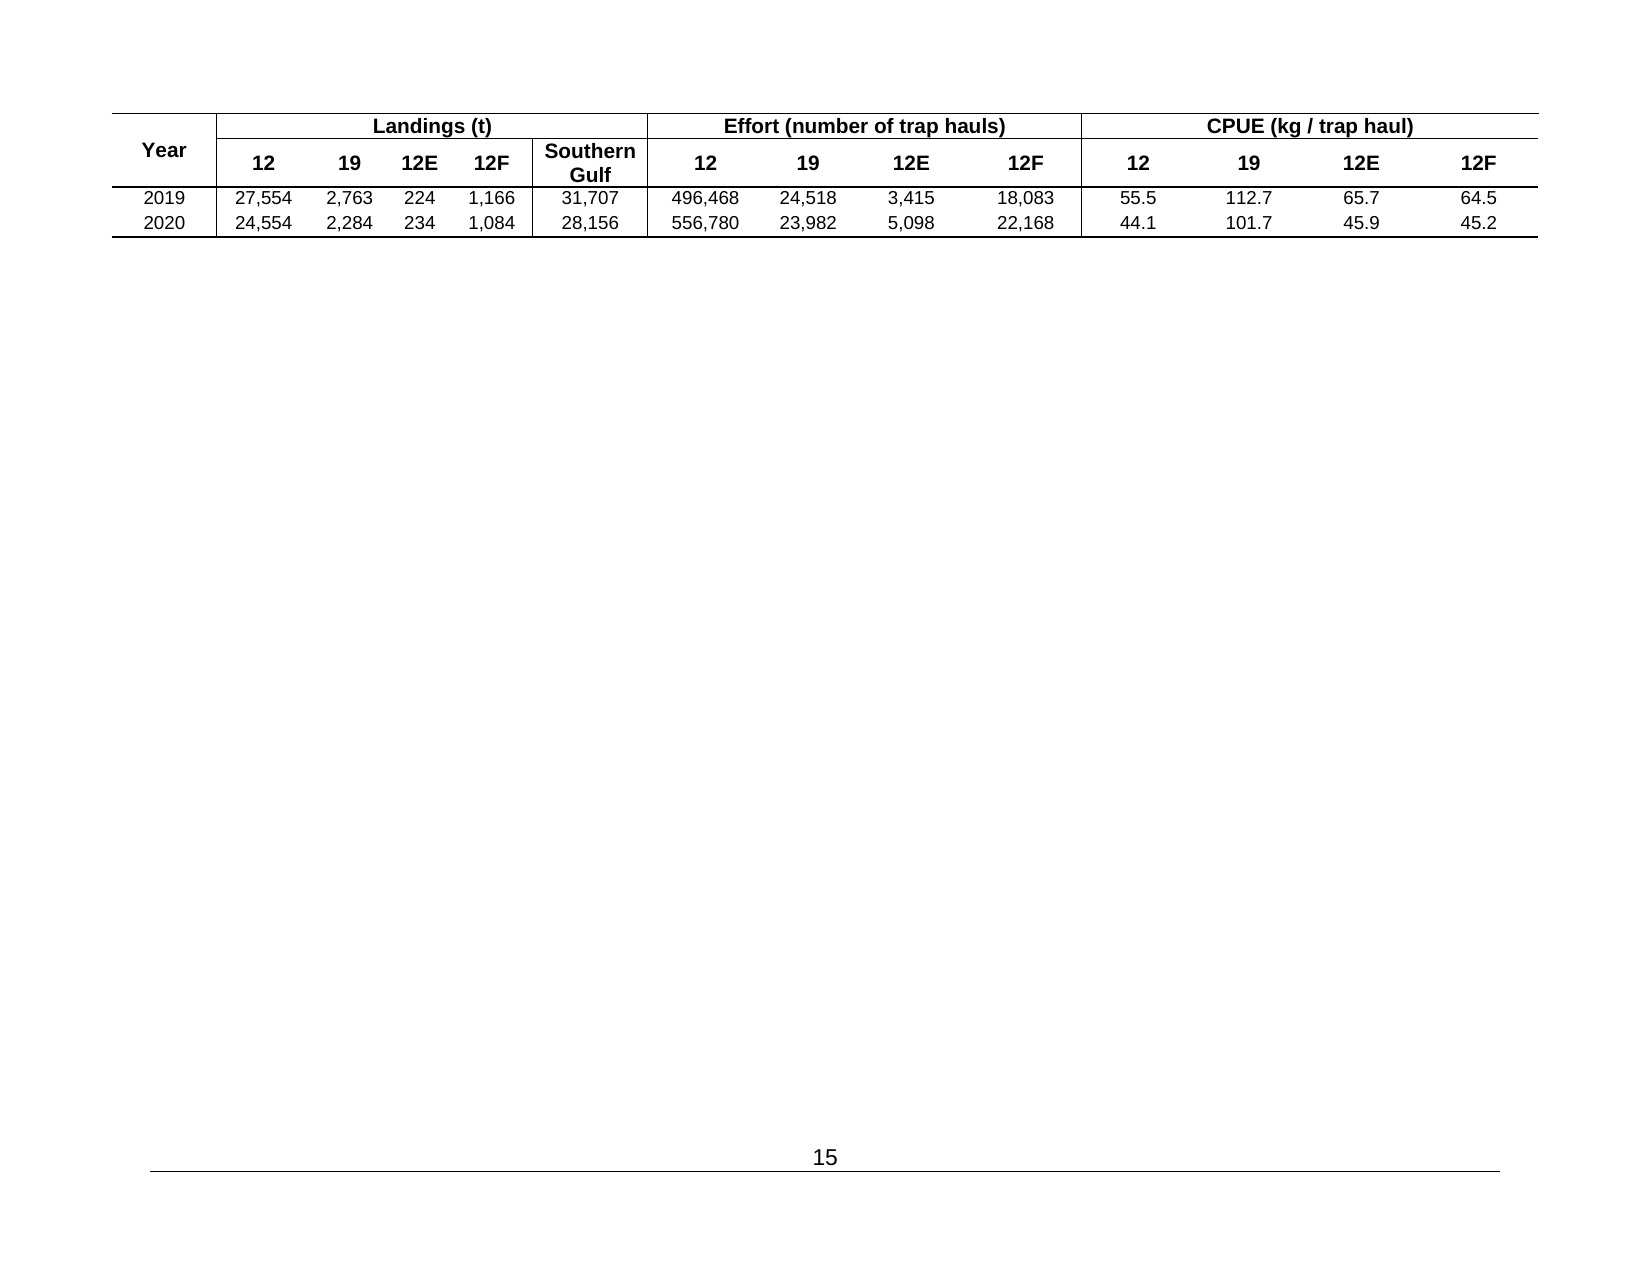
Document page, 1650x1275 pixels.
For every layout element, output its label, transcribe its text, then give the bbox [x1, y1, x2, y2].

table_cell 3,415 [853, 188, 969, 211]
table_cell 496,468 [648, 188, 763, 211]
table_cell 24,518 [763, 188, 853, 211]
table_cell 12F [969, 139, 1081, 186]
table_header Landings (t) [217, 114, 647, 137]
table_cell 18,083 [969, 188, 1081, 211]
table_cell 2020 [112, 211, 216, 236]
table_cell 2,284 [310, 211, 389, 236]
table_cell 224 [389, 188, 451, 211]
table_cell 12 [217, 139, 310, 186]
table_cell 234 [389, 211, 451, 236]
table_cell 24,554 [217, 211, 310, 236]
table_cell 1,084 [451, 211, 532, 236]
table_cell 2019 [112, 188, 216, 211]
table_cell 27,554 [217, 188, 310, 211]
table_cell 5,098 [853, 211, 969, 236]
table_cell 2,763 [310, 188, 389, 211]
table_cell 45.2 [1419, 211, 1538, 236]
table_cell 65.7 [1303, 188, 1419, 211]
table_header Effort (number of trap hauls) [648, 114, 1081, 137]
table_cell 28,156 [533, 211, 647, 236]
table_cell 19 [310, 139, 389, 186]
table_cell 23,982 [763, 211, 853, 236]
table_cell 112.7 [1194, 188, 1303, 211]
table_cell 101.7 [1194, 211, 1303, 236]
table_cell 19 [1194, 139, 1303, 186]
table_cell 31,707 [533, 188, 647, 211]
table_cell 1,166 [451, 188, 532, 211]
table_cell 19 [763, 139, 853, 186]
table_cell 12E [853, 139, 969, 186]
table_cell 12E [389, 139, 451, 186]
table_cell 12F [1419, 139, 1538, 186]
table_header CPUE (kg / trap haul) [1082, 114, 1538, 137]
table_cell 556,780 [648, 211, 763, 236]
table_cell 44.1 [1082, 211, 1194, 236]
table_cell 55.5 [1082, 188, 1194, 211]
table_cell 12 [648, 139, 763, 186]
table_cell 12E [1303, 139, 1419, 186]
table_cell 12 [1082, 139, 1194, 186]
table_header Year [112, 114, 216, 186]
table_cell 64.5 [1419, 188, 1538, 211]
table_cell 12F [451, 139, 532, 186]
table_cell Southern Gulf [533, 139, 647, 186]
table_cell 22,168 [969, 211, 1081, 236]
table_cell 45.9 [1303, 211, 1419, 236]
